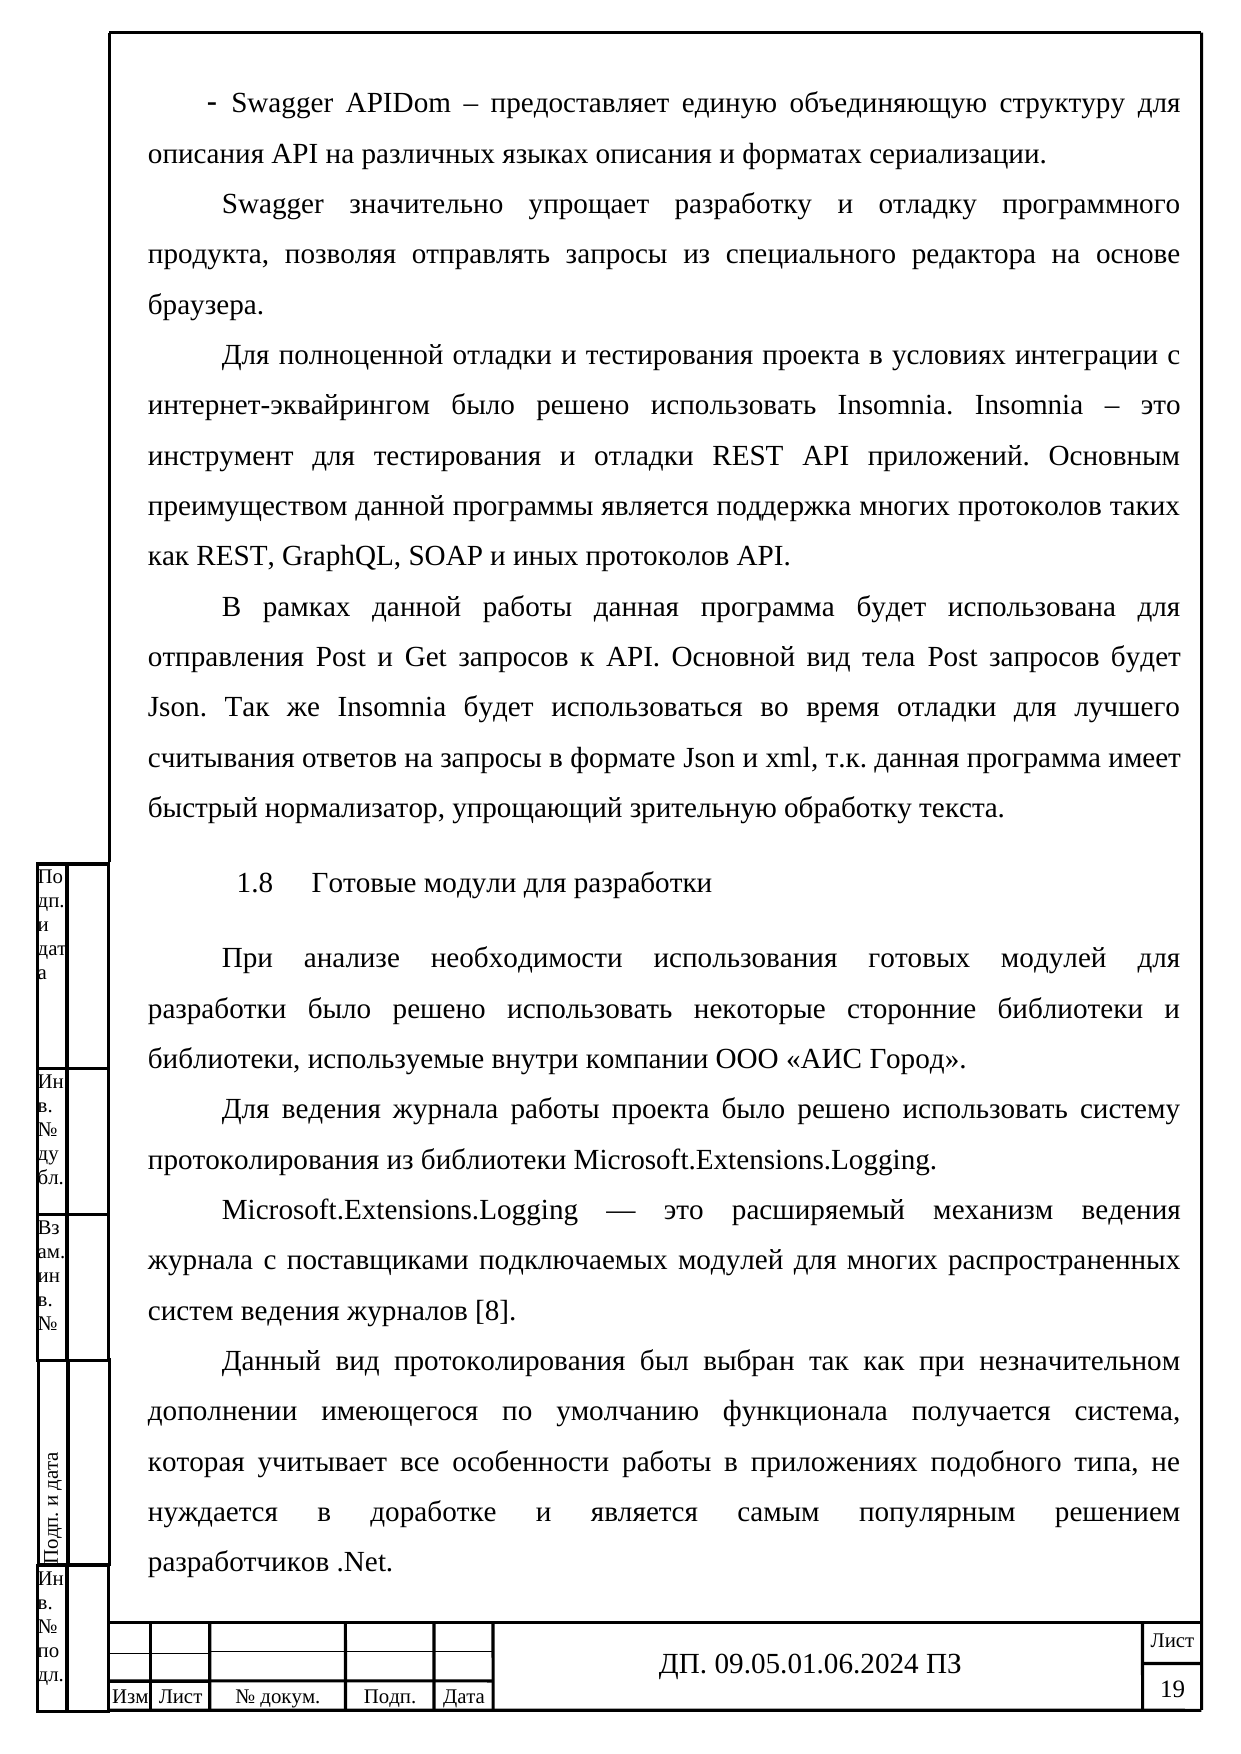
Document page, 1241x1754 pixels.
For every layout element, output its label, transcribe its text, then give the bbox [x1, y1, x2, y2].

text Swagger APIDom – предоставляет единую объединяющую структуру для описания API на различных языках описания и форматах сериализации. [148, 86, 1181, 169]
text Для полноценной отладки и тестирования проекта в условиях интеграции с интернет-эквайрингом было решено использовать Insomnia. Insomnia – это инструмент для тестирования и отладки REST API приложений. Основным преимуществом данной программы является поддержка многих протоколов таких как REST, GraphQL, SOAP и иных протоколов API. [148, 337, 1181, 572]
text Swagger значительно упрощает разработку и отладку программного продукта, позволяя отправлять запросы из специального редактора на основе браузера. [148, 186, 1181, 320]
text Данный вид протоколирования был выбран так как при незначительном дополнении имеющегося по умолчанию функционала получается система, которая учитывает все особенности работы в приложениях подобного типа, не нуждается в доработке и является самым популярным решением разработчиков .Net. [148, 1343, 1181, 1578]
text Microsoft.Extensions.Logging — это расширяемый механизм ведения журнала с поставщиками подключаемых модулей для многих распространенных систем ведения журналов [8]. [148, 1192, 1181, 1326]
list Готовые модули для разработки [236, 865, 1181, 899]
text В рамках данной работы данная программа будет использована для отправления Post и Get запросов к API. Основной вид тела Post запросов будет Json. Так же Insomnia будет использоваться во время отладки для лучшего считывания ответов на запросы в формате Json и xml, т.к. данная программа имеет быстрый нормализатор, упрощающий зрительную обработку текста. [148, 589, 1181, 823]
text При анализе необходимости использования готовых модулей для разработки было решено использовать некоторые сторонние библиотеки и библиотеки, используемые внутри компании ООО «АИС Город». [148, 941, 1181, 1075]
text Для ведения журнала работы проекта было решено использовать систему протоколирования из библиотеки Microsoft.Extensions.Logging. [148, 1092, 1181, 1175]
